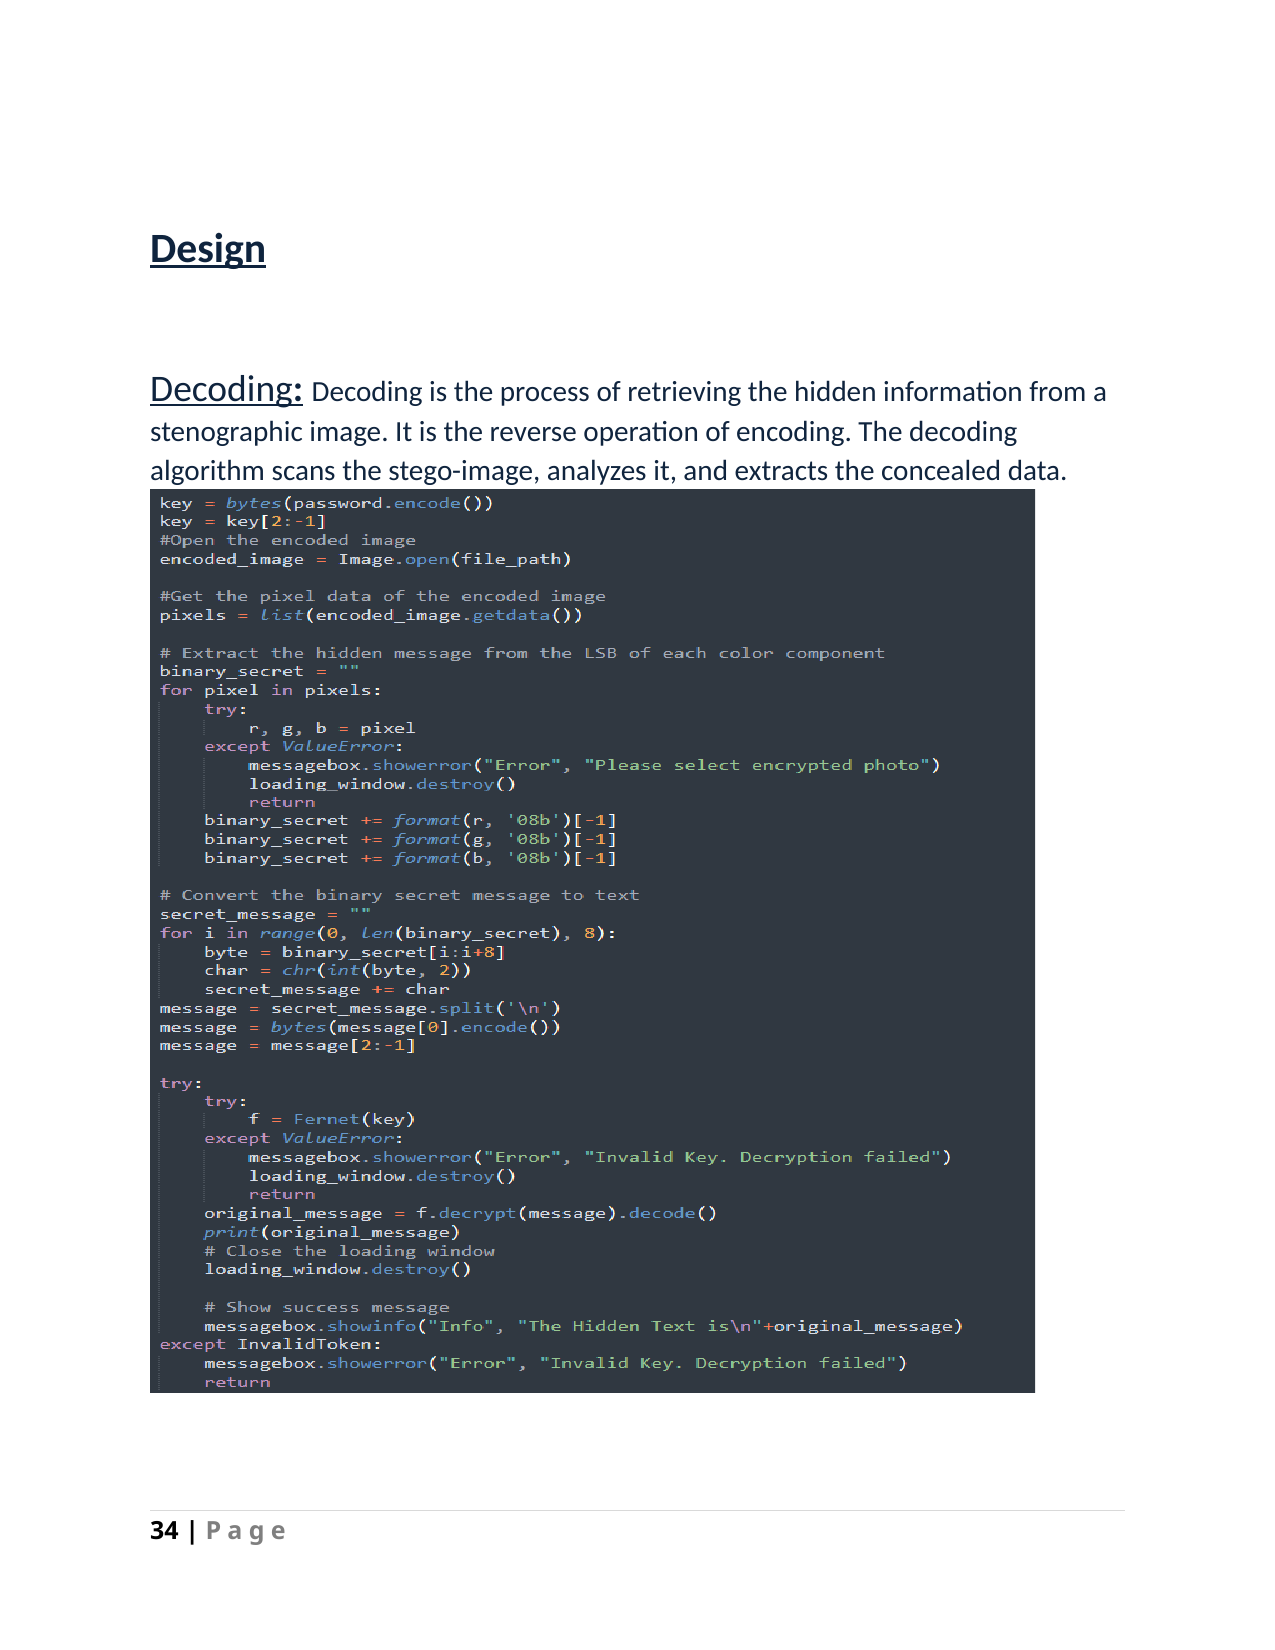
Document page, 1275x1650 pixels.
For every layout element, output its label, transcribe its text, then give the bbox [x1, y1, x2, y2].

picture [150, 489, 1036, 1393]
text Design [150, 222, 1125, 272]
